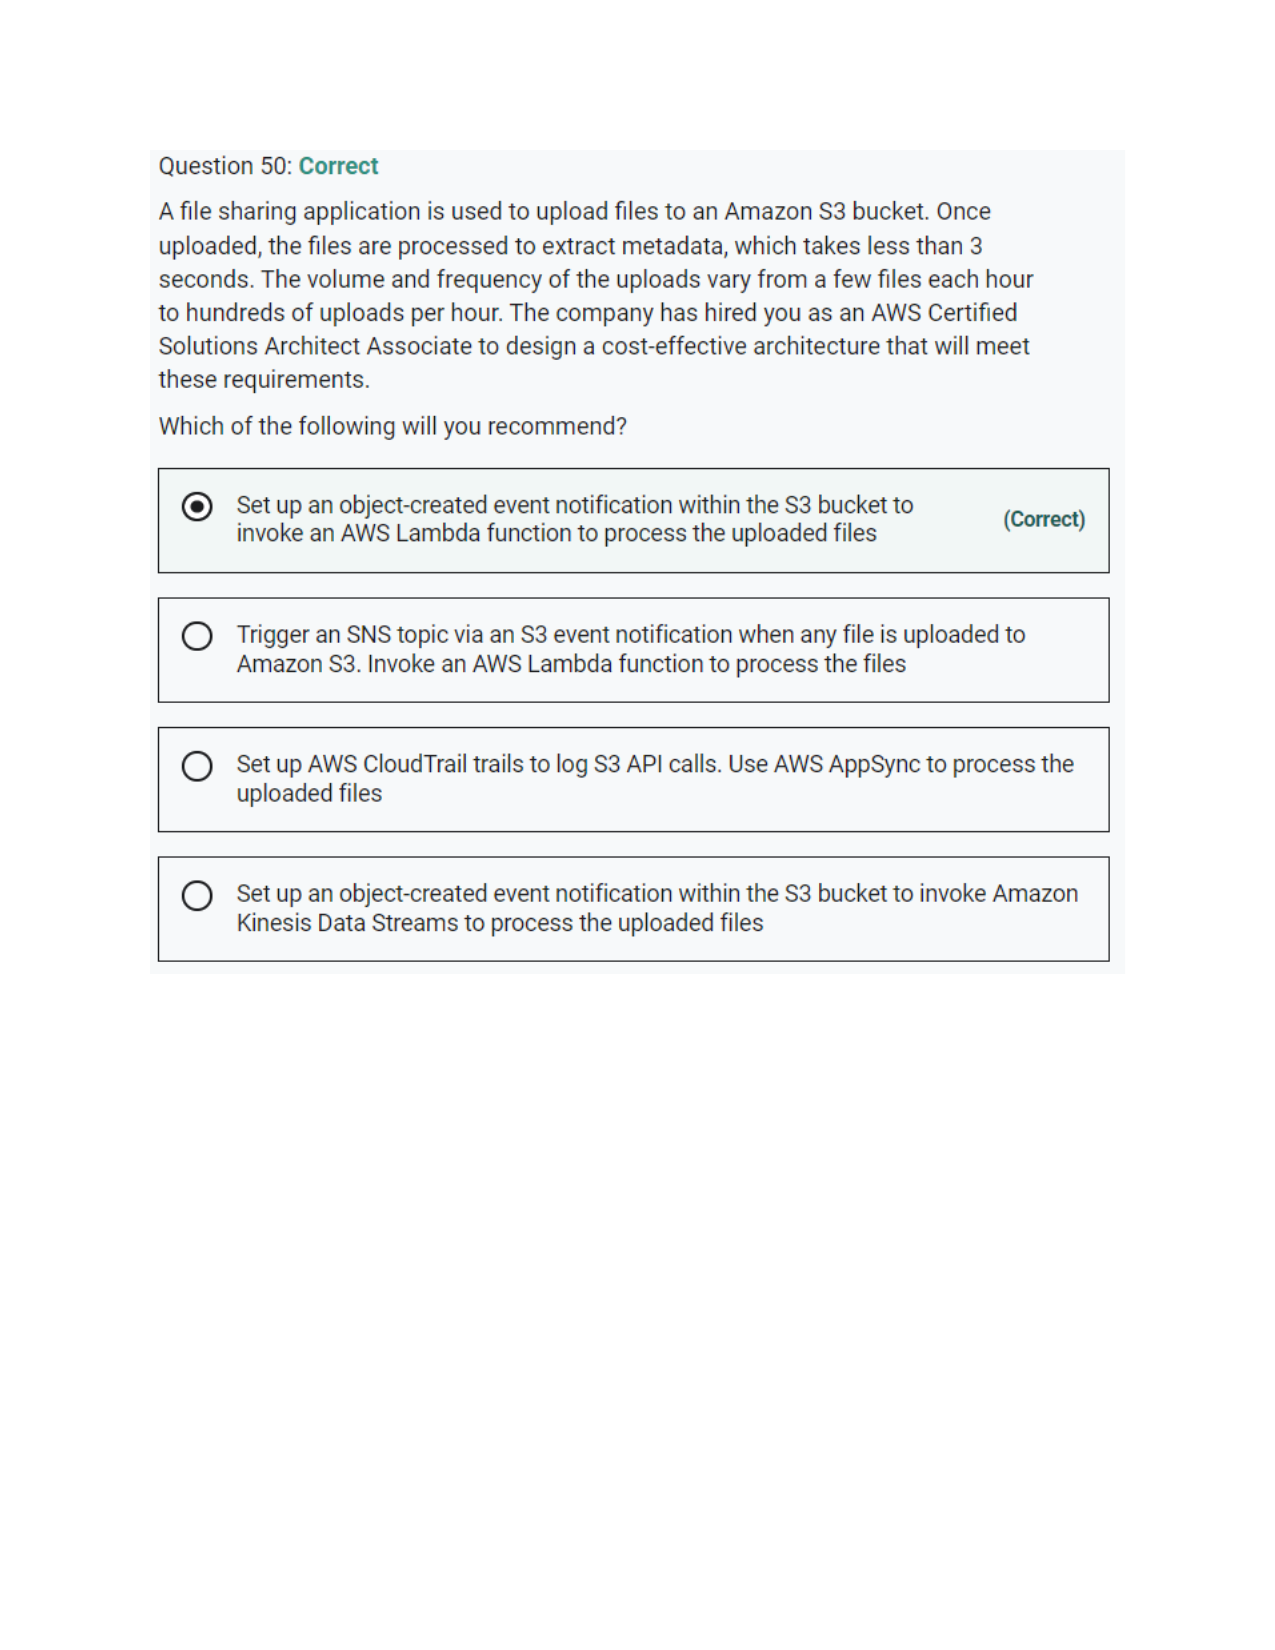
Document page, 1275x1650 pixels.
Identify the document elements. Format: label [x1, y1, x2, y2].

picture [150, 150, 1125, 974]
